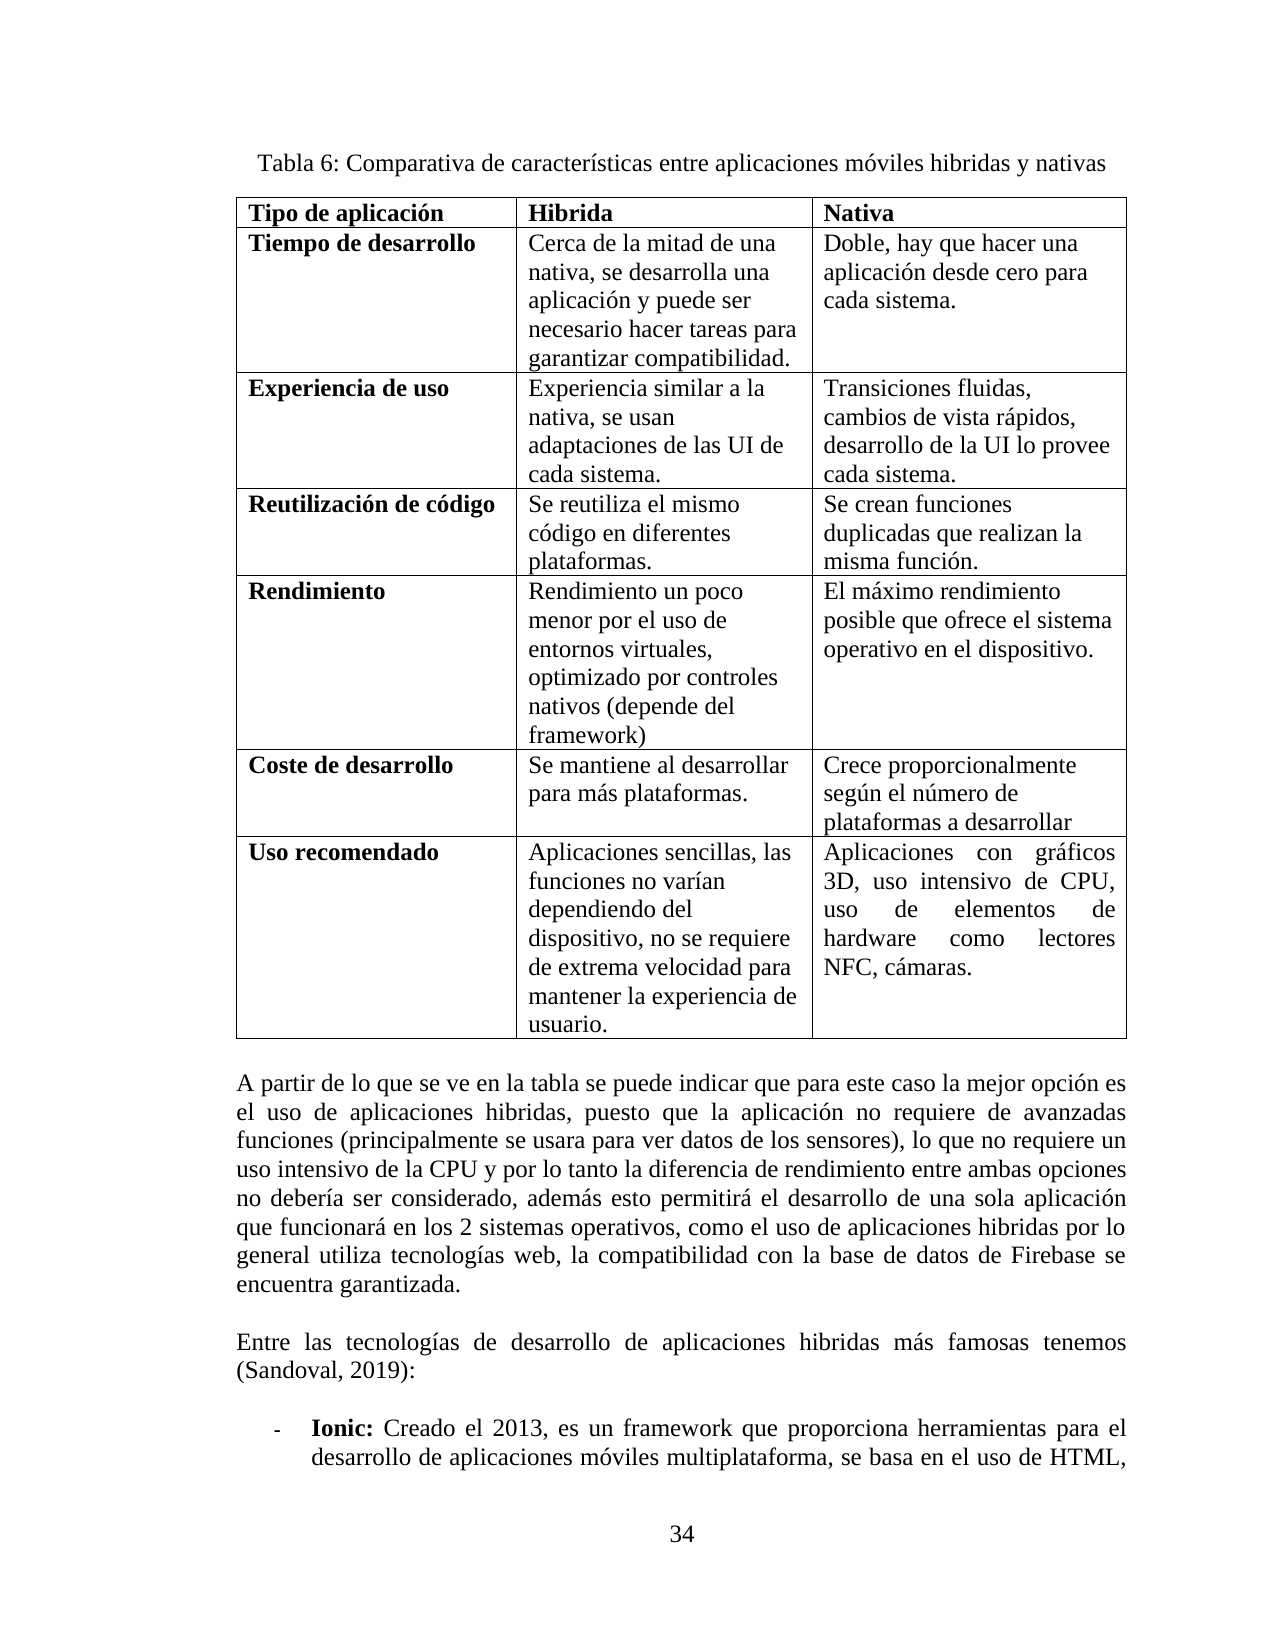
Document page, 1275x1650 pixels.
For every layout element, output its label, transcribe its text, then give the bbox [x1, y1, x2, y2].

text Entre las tecnologías de desarrollo de aplicaciones hibridas más famosas tenemos : [236, 1327, 1127, 1384]
table_cell Aplicaciones sencillas, las funciones no varían dependiendo del dispositivo, no se requiere de extrema velocidad para mantener la experiencia de usuario. [517, 837, 812, 1038]
table_header Hibrida [517, 198, 812, 227]
table_cell Se crean funciones duplicadas que realizan la misma función. [813, 489, 1126, 575]
table_header Nativa [813, 198, 1126, 227]
table_cell Crece proporcionalmente según el número de plataformas a desarrollar [813, 750, 1126, 836]
table_cell Rendimiento un poco menor por el uso de entornos virtuales, optimizado por controles nativos (depende del framework) [517, 576, 812, 749]
table_cell El máximo rendimiento posible que ofrece el sistema operativo en el dispositivo. [813, 576, 1126, 749]
table_cell Rendimiento [237, 576, 516, 749]
table_cell Experiencia de uso [237, 373, 516, 488]
table_cell Doble, hay que hacer una aplicación desde cero para cada sistema. [813, 228, 1126, 372]
text Tabla 6: Comparativa de características entre aplicaciones móviles hibridas y nativas [236, 148, 1127, 176]
table_cell Experiencia similar a la nativa, se usan adaptaciones de las UI de cada sistema. [517, 373, 812, 488]
table_cell Coste de desarrollo [237, 750, 516, 836]
table_cell Se reutiliza el mismo código en diferentes plataformas. [517, 489, 812, 575]
table_cell Aplicaciones con gráficos 3D, uso intensivo de CPU, uso de elementos de hardware como lectores NFC, cámaras. [813, 837, 1126, 1038]
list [274, 1413, 1127, 1471]
table_cell Reutilización de código [237, 489, 516, 575]
table_cell Uso recomendado [237, 837, 516, 1038]
table_header Tipo de aplicación [237, 198, 516, 227]
table_cell Se mantiene al desarrollar para más plataformas. [517, 750, 812, 836]
text A partir de lo que se ve en la tabla se puede indicar que para este caso la mejor opción es el uso de aplicaciones hibridas, puesto que la aplicación no requiere de avanzadas funciones (principalmente se usara para ver datos de los sensores), lo que no requiere un uso intensivo de la CPU y por lo tanto la diferencia de rendimiento entre ambas opciones no debería ser considerado, además esto permitirá el desarrollo de una sola aplicación que funcionará en los 2 sistemas operativos, como el uso de aplicaciones hibridas por lo general utiliza tecnologías web, la compatibilidad con la base de datos de Firebase se encuentra garantizada. [236, 1068, 1127, 1298]
table_cell Tiempo de desarrollo [237, 228, 516, 372]
table_cell Transiciones fluidas, cambios de vista rápidos, desarrollo de la UI lo provee cada sistema. [813, 373, 1126, 488]
table_cell Cerca de la mitad de una nativa, se desarrolla una aplicación y puede ser necesario hacer tareas para garantizar compatibilidad. [517, 228, 812, 372]
